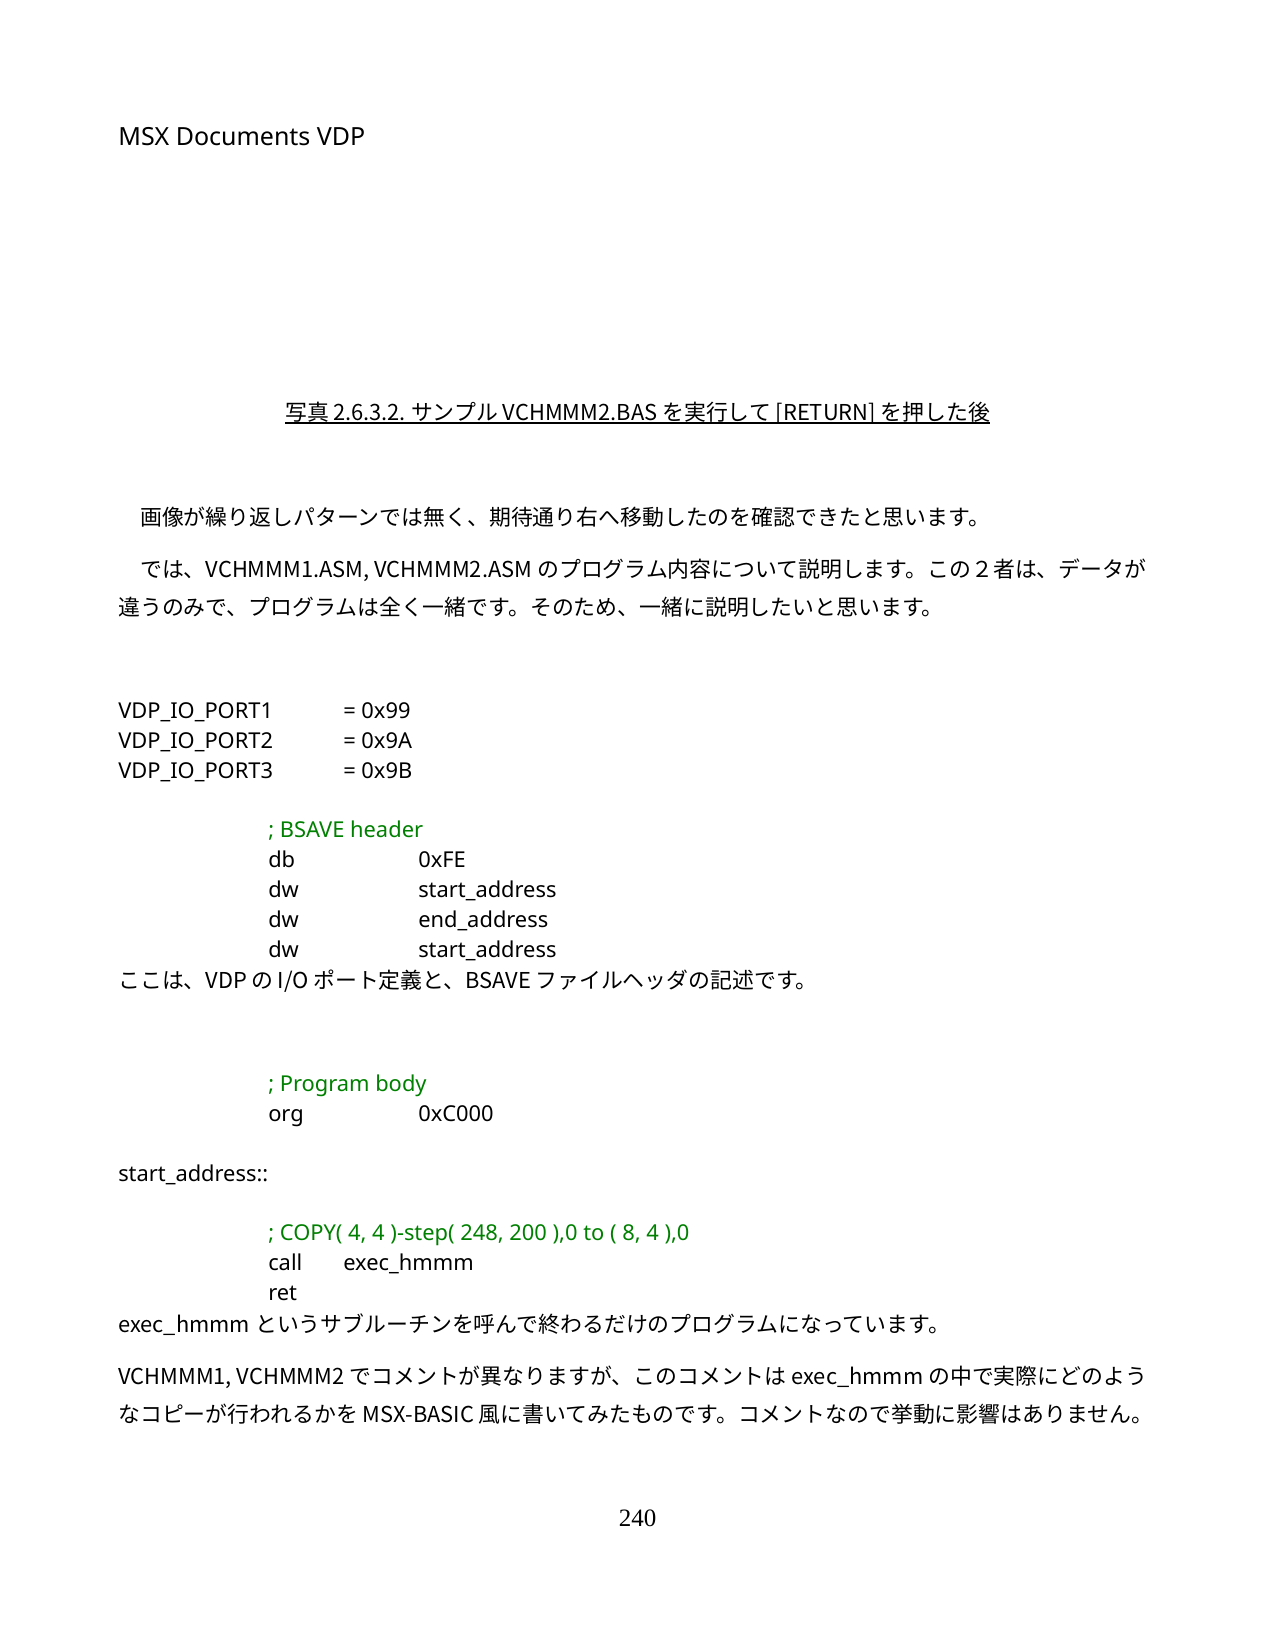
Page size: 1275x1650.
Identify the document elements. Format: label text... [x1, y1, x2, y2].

text では、VCHMMM1.ASM, VCHMMM2.ASM のプログラム内容について説明します。この２者は、データが違うのみで、プログラムは全く一緒です。そのため、一緒に説明したいと思います。 [118, 552, 1157, 622]
text 画像が繰り返しパターンでは無く、期待通り右へ移動したのを確認できたと思います。 [118, 500, 1157, 531]
table_header ; Program body org 0xC000 start_address:: ; COPY( 4, 4 )-step( 248, 200 ),0 to ( 8, 4 ),0 call exec_hmmm ret [118, 1068, 1157, 1307]
table_header VDP_IO_PORT1 = 0x99 VDP_IO_PORT2 = 0x9A VDP_IO_PORT3 = 0x9B ; BSAVE header db 0xFE dw start_address dw end_address dw start_address [118, 695, 1157, 963]
text exec_hmmm というサブルーチンを呼んで終わるだけのプログラムになっています。 [118, 1307, 1157, 1338]
text VCHMMM1, VCHMMM2 でコメントが異なりますが、このコメントは exec_hmmm の中で実際にどのようなコピーが行われるかを MSX-BASIC風に書いてみたものです。コメントなので挙動に影響はありません。 [118, 1359, 1157, 1429]
text ここは、VDPのI/Oポート定義と、BSAVEファイルヘッダの記述です。 [118, 963, 1157, 995]
text 写真2.6.3.2. サンプル VCHMMM2.BAS を実行して [RETURN] を押した後 [118, 395, 1157, 426]
